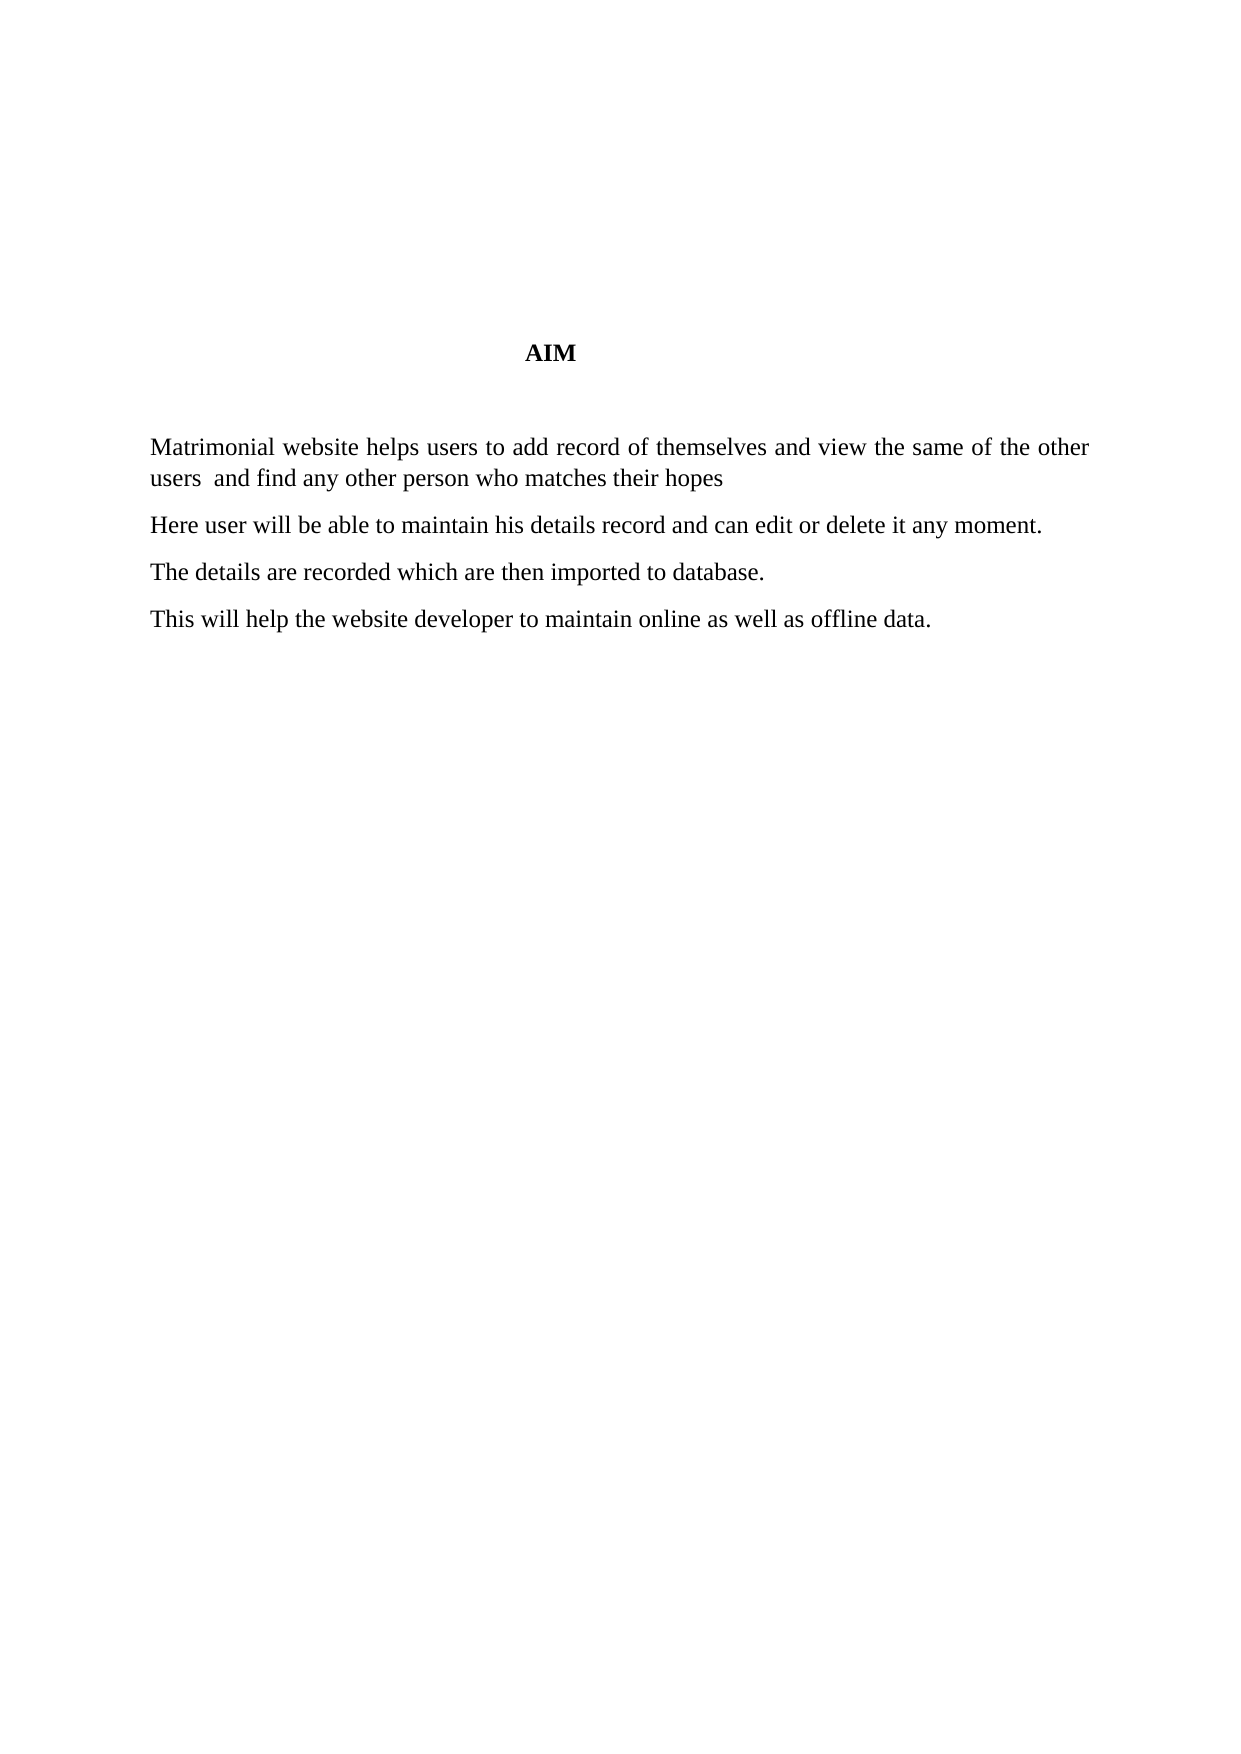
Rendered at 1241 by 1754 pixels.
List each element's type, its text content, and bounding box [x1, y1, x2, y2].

text Matrimonial website helps users to add record of themselves and view the same of the other users and find any other person who matches their hopes [150, 432, 1090, 492]
text AIM [450, 338, 1090, 367]
text Here user will be able to maintain his details record and can edit or delete it any moment. [150, 510, 1090, 539]
text The details are recorded which are then imported to database. [150, 557, 1090, 586]
text This will help the website developer to maintain online as well as offline data. [150, 604, 1090, 633]
